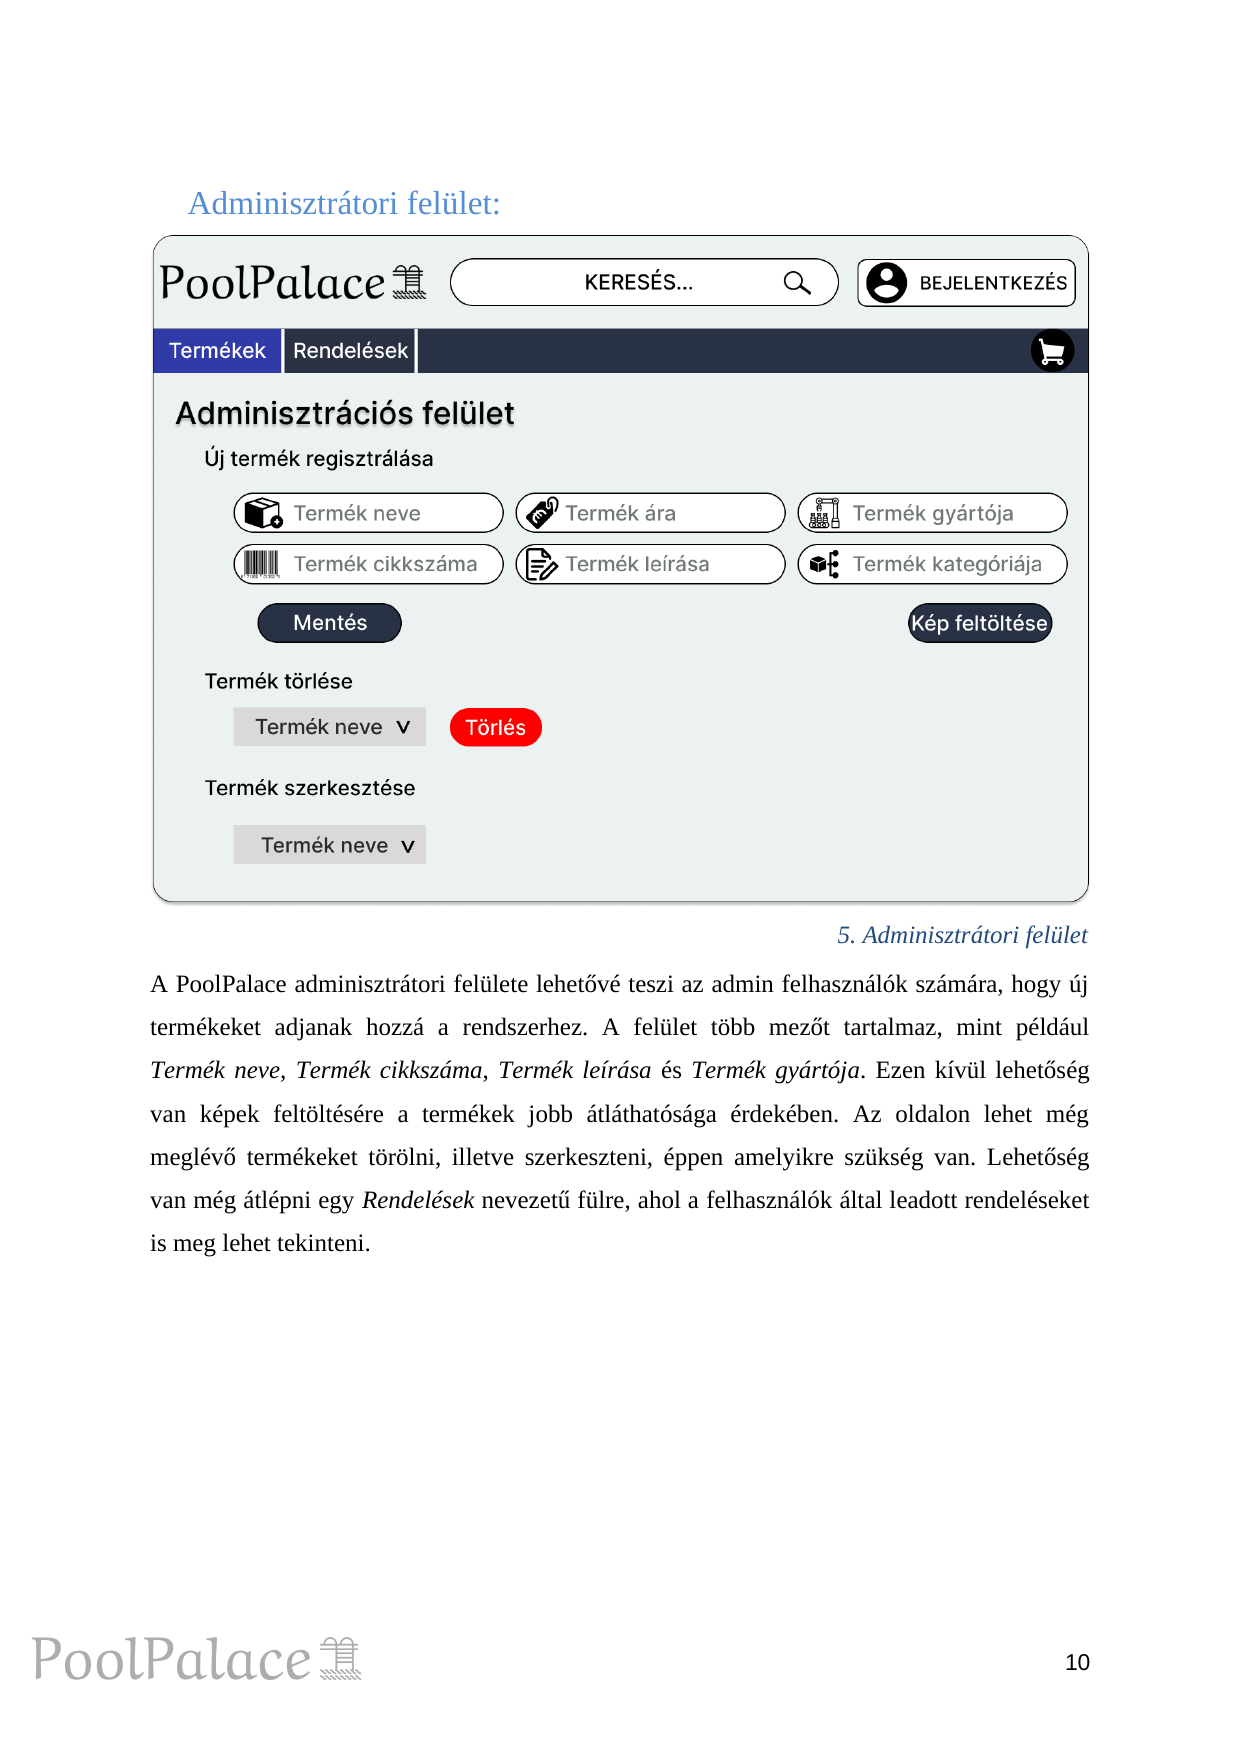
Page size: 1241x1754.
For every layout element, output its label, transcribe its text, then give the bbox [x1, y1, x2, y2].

text 5. Adminisztrátori felület [150, 920, 1090, 948]
picture [31, 1637, 362, 1680]
text A PoolPalace adminisztrátori felülete lehetővé teszi az admin felhasználók számára, hogy új termékeket adjanak hozzá a rendszerhez. A felület több mezőt tartalmaz, mint például Termék neve, Termék cikkszáma, Termék leírása és Termék gyártója. Ezen kívül lehetőség van képek feltöltésére a termékek jobb átláthatósága érdekében. Az oldalon lehet még meglévő termékeket törölni, illetve szerkeszteni, éppen amelyikre szükség van. Lehetőség van még átlépni egy Rendelések nevezetű fülre, ahol a felhasználók által leadott rendeléseket is meg lehet tekinteni. [150, 969, 1090, 1257]
picture [150, 235, 1091, 907]
subtitle Adminisztrátori felület: [150, 183, 1090, 222]
